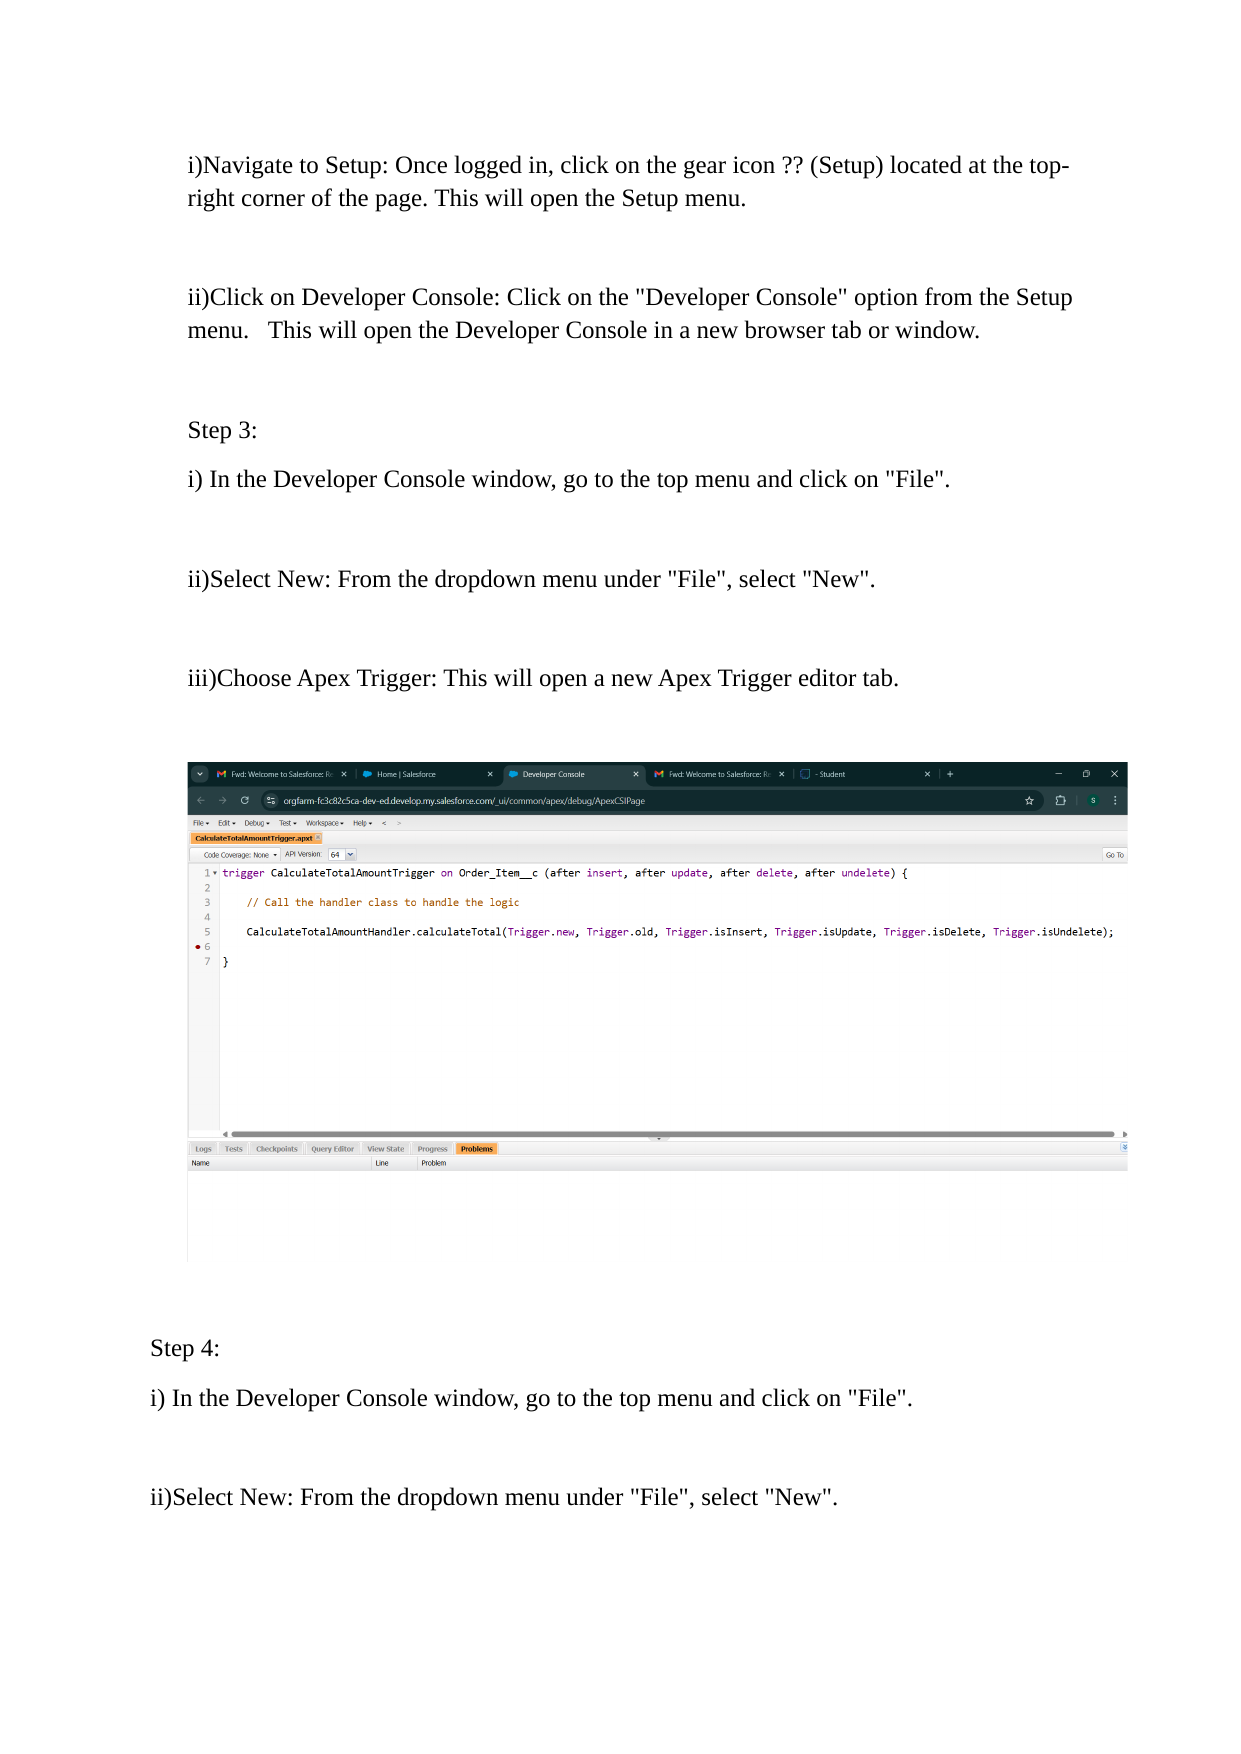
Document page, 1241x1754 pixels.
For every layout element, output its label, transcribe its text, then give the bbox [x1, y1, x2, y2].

text iii)Choose Apex Trigger: This will open a new Apex Trigger editor tab. [187, 663, 1090, 692]
text i) In the Developer Console window, go to the top menu and click on "File". [150, 1383, 1090, 1412]
text i) In the Developer Console window, go to the top menu and click on "File". [187, 464, 1090, 493]
text ii)Select New: From the dropdown menu under "File", select "New". [187, 564, 1090, 593]
text ii)Click on Developer Console: Click on the "Developer Console" option from the Setup menu. This will open the Developer Console in a new browser tab or window. [187, 282, 1090, 344]
text i)Navigate to Setup: Once logged in, click on the gear icon ?? (Setup) located at the top-right corner of the page. This will open the Setup menu. [187, 150, 1090, 212]
picture [187, 762, 1128, 1262]
text ii)Select New: From the dropdown menu under "File", select "New". [150, 1482, 1090, 1511]
text Step 4: [150, 1333, 1090, 1362]
text Step 3: [187, 415, 1090, 443]
